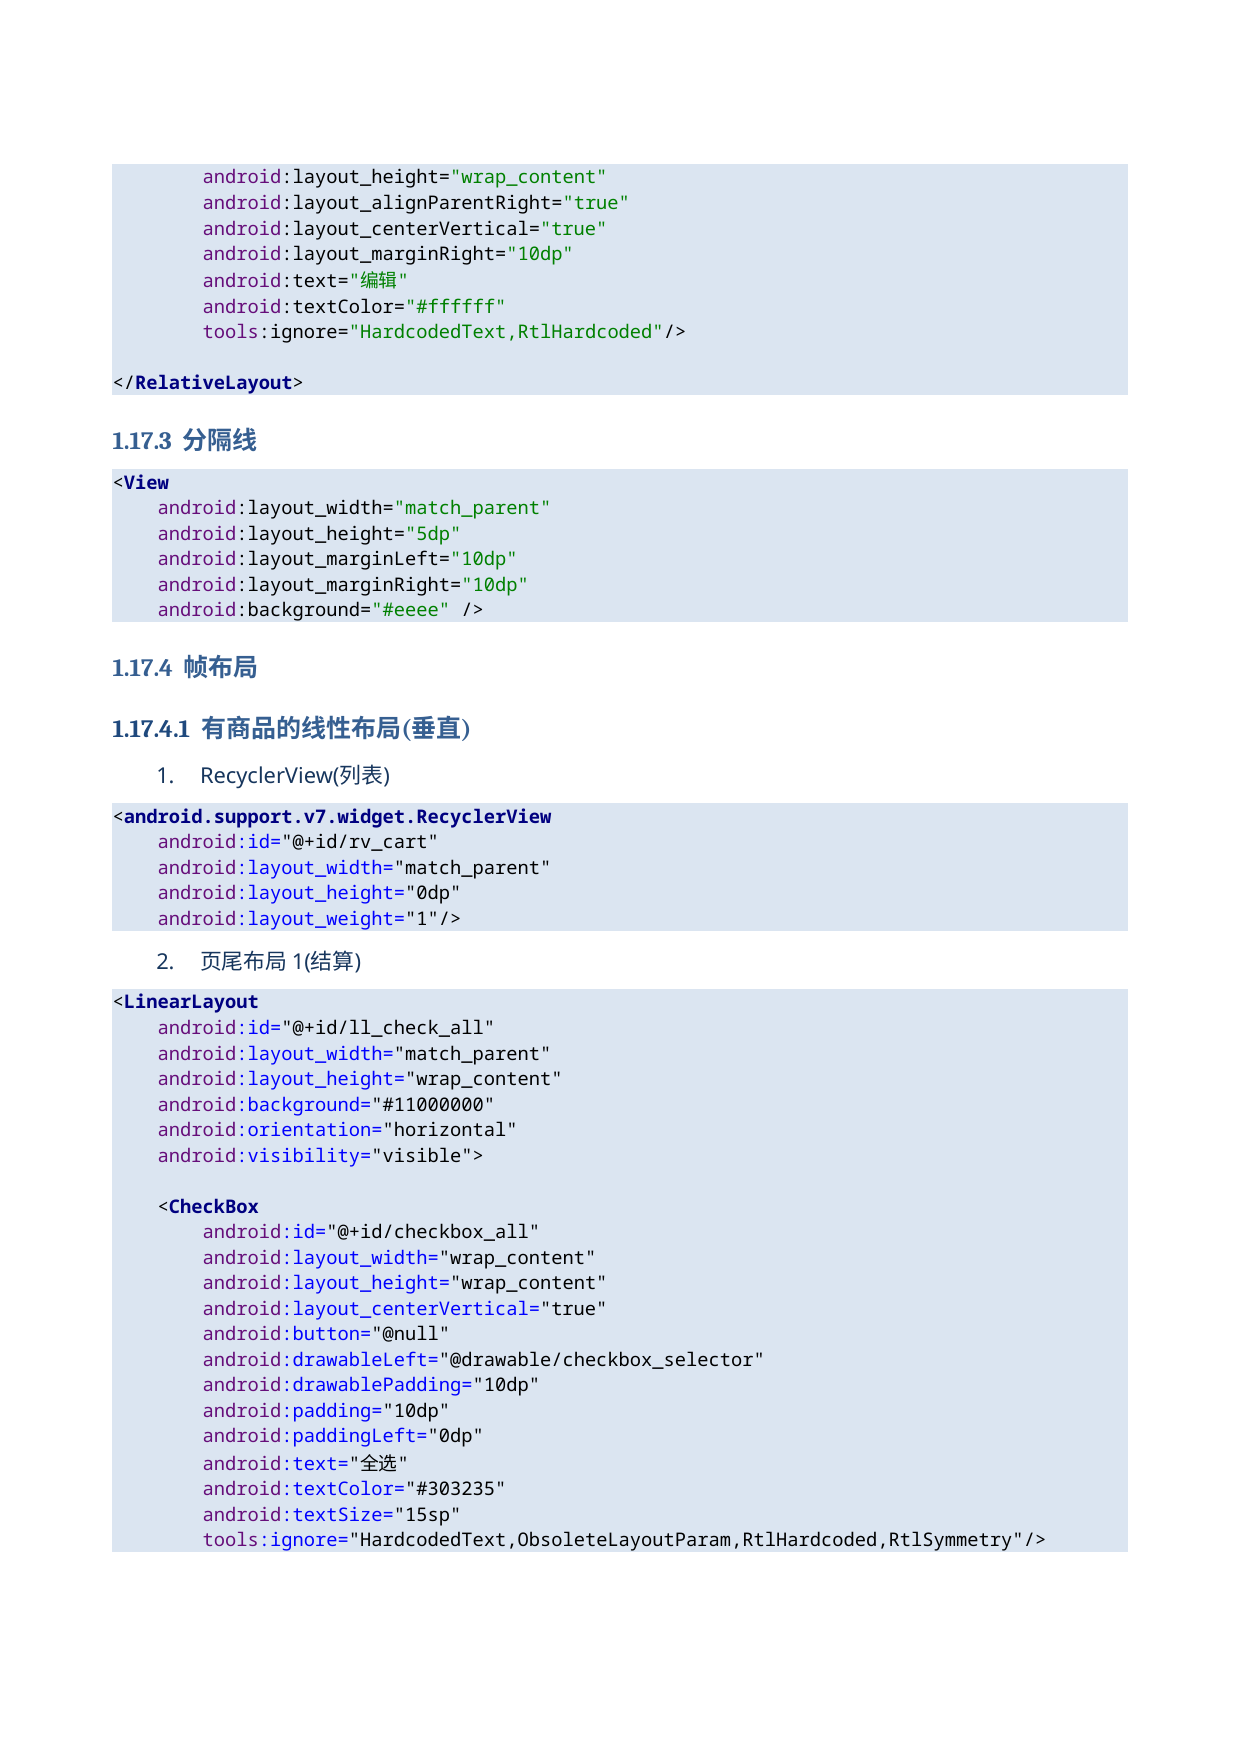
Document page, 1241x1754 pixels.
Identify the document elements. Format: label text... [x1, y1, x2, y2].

text <android.support.v7.widget.RecyclerView android:id="@+id/rv_cart" android:layout_width="match_parent" android:layout_height="0dp" android:layout_weight="1"/> [112, 803, 1128, 931]
text <View android:layout_width="match_parent" android:layout_height="5dp" android:layout_marginLeft="10dp" android:layout_marginRight="10dp" android:background="#eeee" /> [112, 469, 1128, 622]
list 页尾布局1(结算) [156, 943, 1128, 976]
list RecyclerView(列表) [156, 757, 1128, 790]
subtitle 帧布局 [112, 647, 1128, 683]
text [112, 989, 1128, 1552]
subtitle 分隔线 [112, 420, 1128, 456]
subtitle 有商品的线性布局(垂直) [112, 708, 1128, 744]
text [112, 164, 1128, 395]
